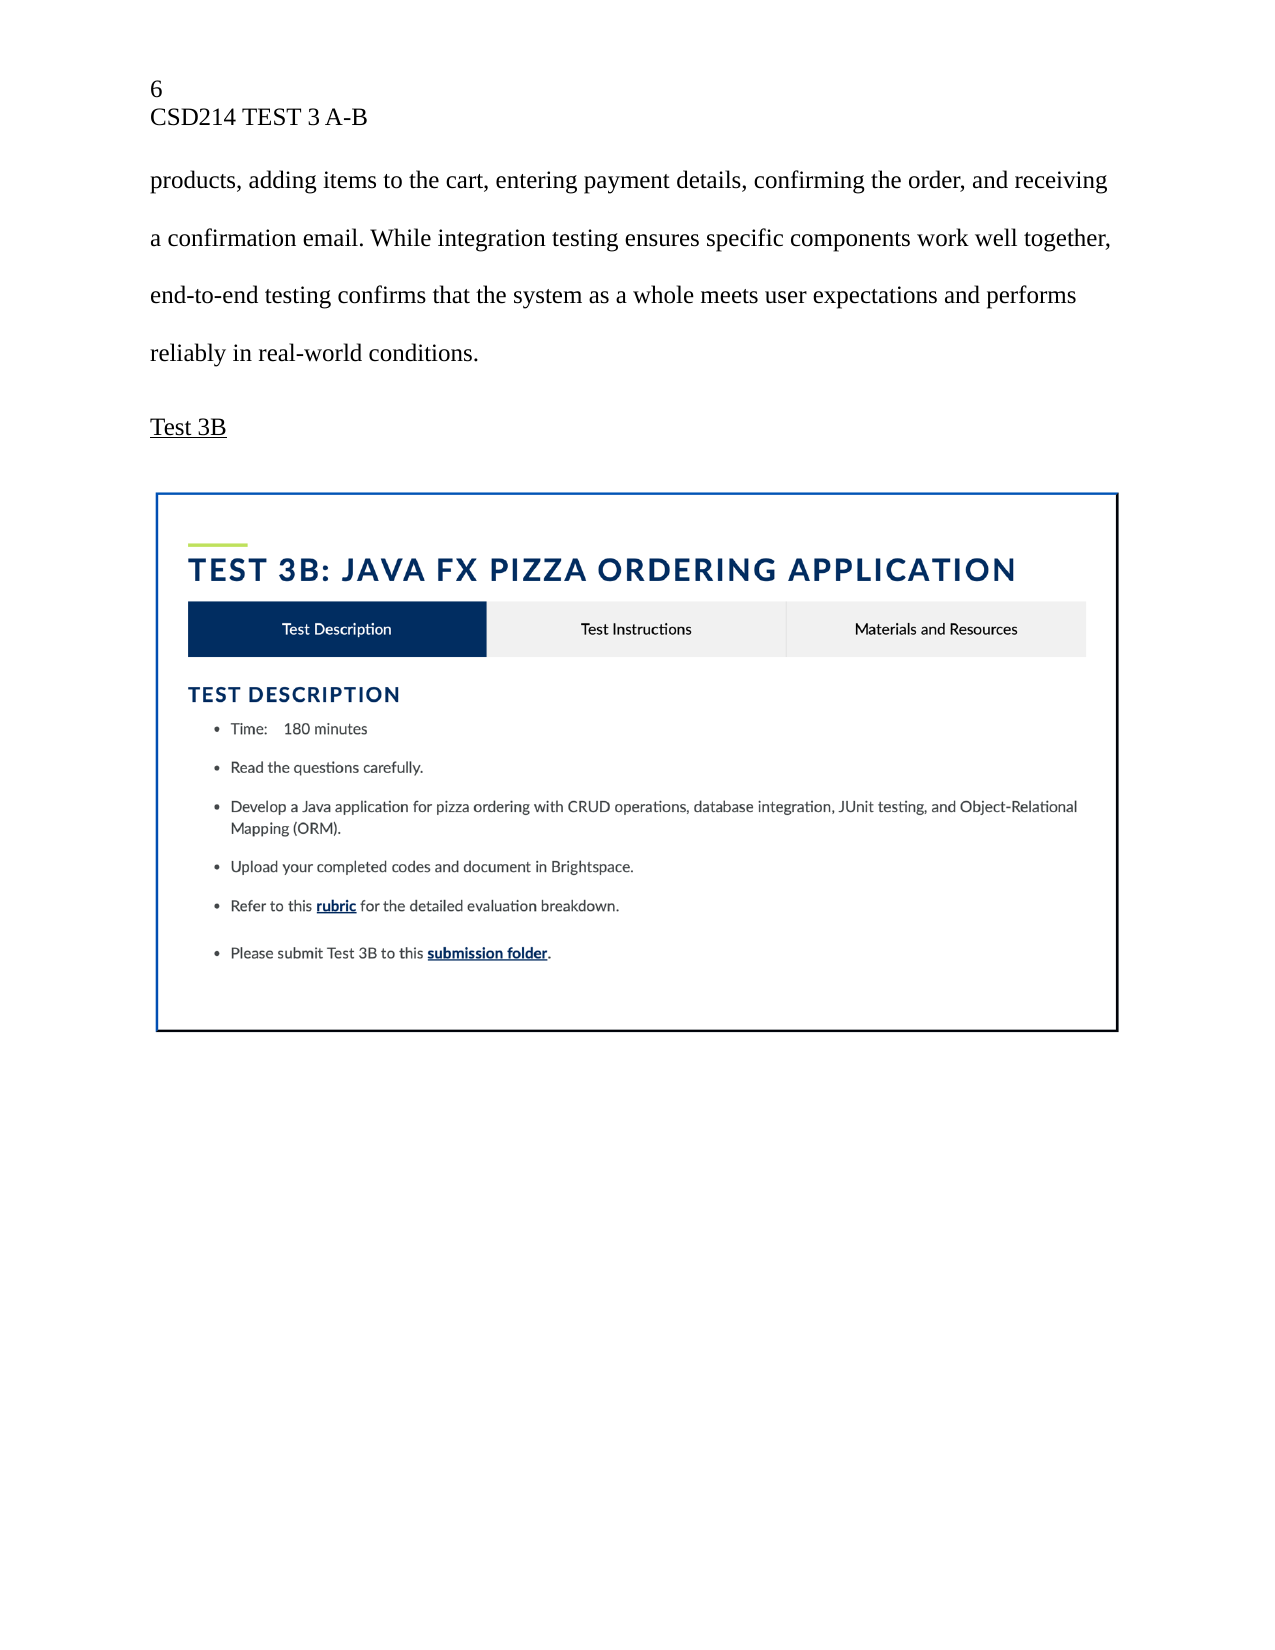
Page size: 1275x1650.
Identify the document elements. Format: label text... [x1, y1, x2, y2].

text Test 3B [150, 412, 1125, 441]
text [150, 165, 1125, 367]
picture [150, 486, 1125, 1038]
